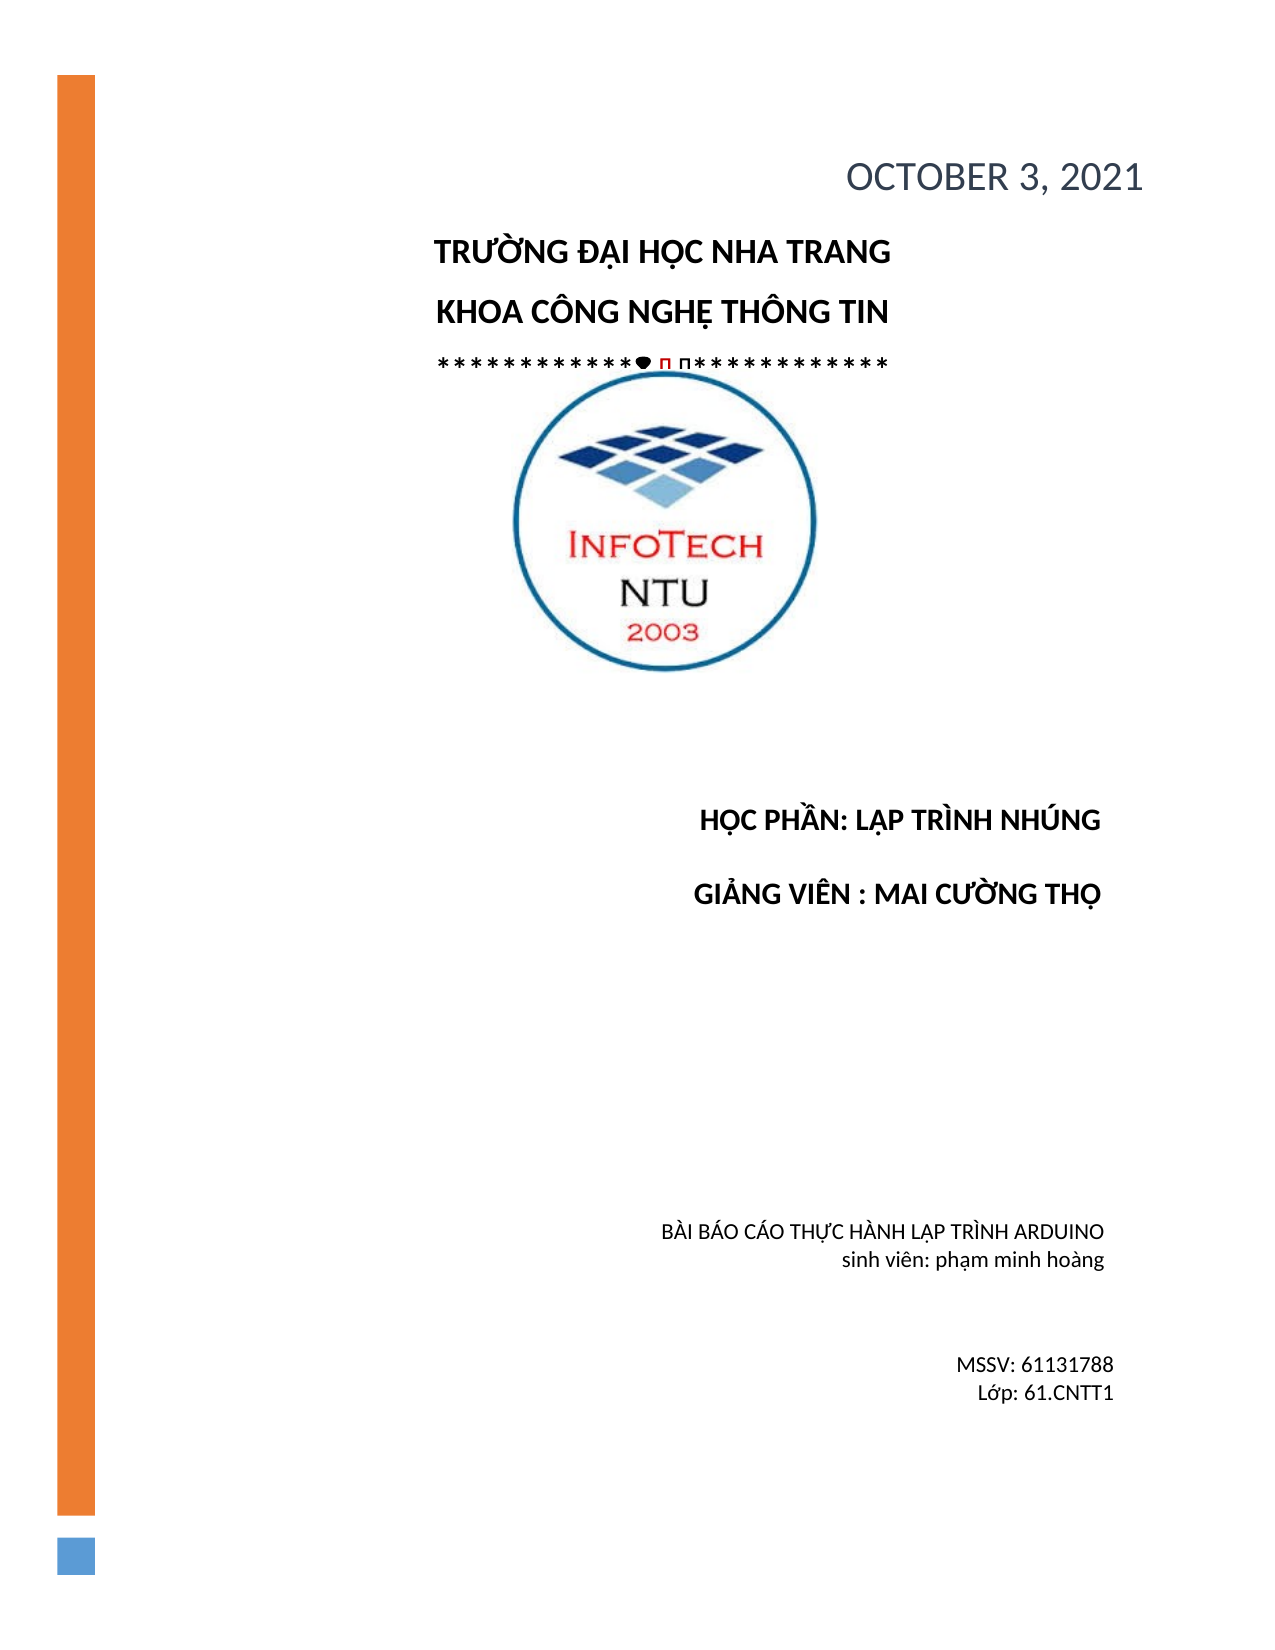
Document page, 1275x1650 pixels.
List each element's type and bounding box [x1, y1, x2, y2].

picture [511, 369, 819, 674]
